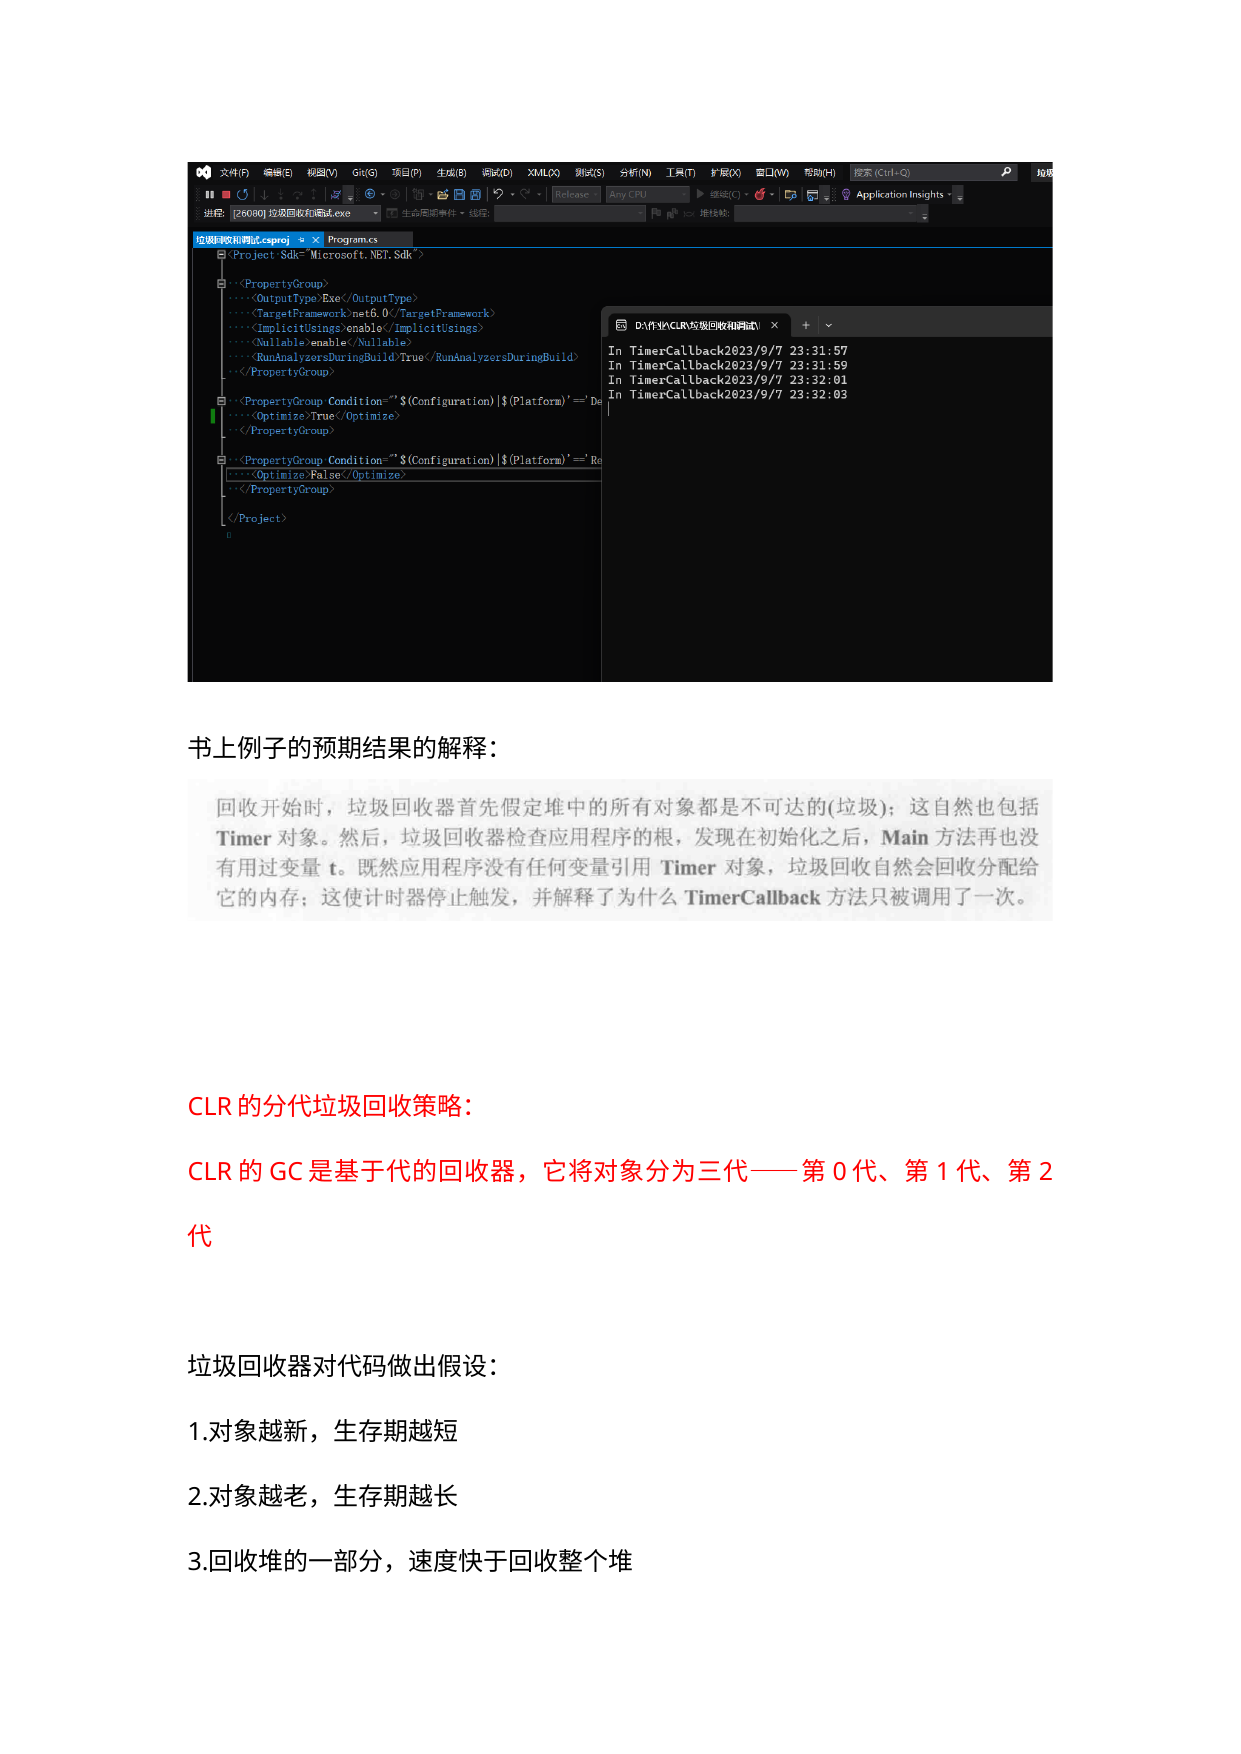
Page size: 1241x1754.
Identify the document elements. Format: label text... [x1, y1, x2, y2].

text 垃圾回收器对代码做出假设： [187, 1332, 1053, 1397]
picture [187, 162, 1053, 682]
text 1.对象越新，生存期越短 [187, 1397, 1053, 1462]
text CLR的分代垃圾回收策略： [187, 1072, 1053, 1137]
text 书上例子的预期结果的解释： [187, 714, 1053, 779]
text 3.回收堆的一部分，速度快于回收整个堆 [187, 1527, 1053, 1592]
picture [187, 779, 1053, 921]
text CLR的GC是基于代的回收器，它将对象分为三代——第0代、第1代、第2代 [187, 1137, 1053, 1267]
text 2.对象越老，生存期越长 [187, 1462, 1053, 1527]
